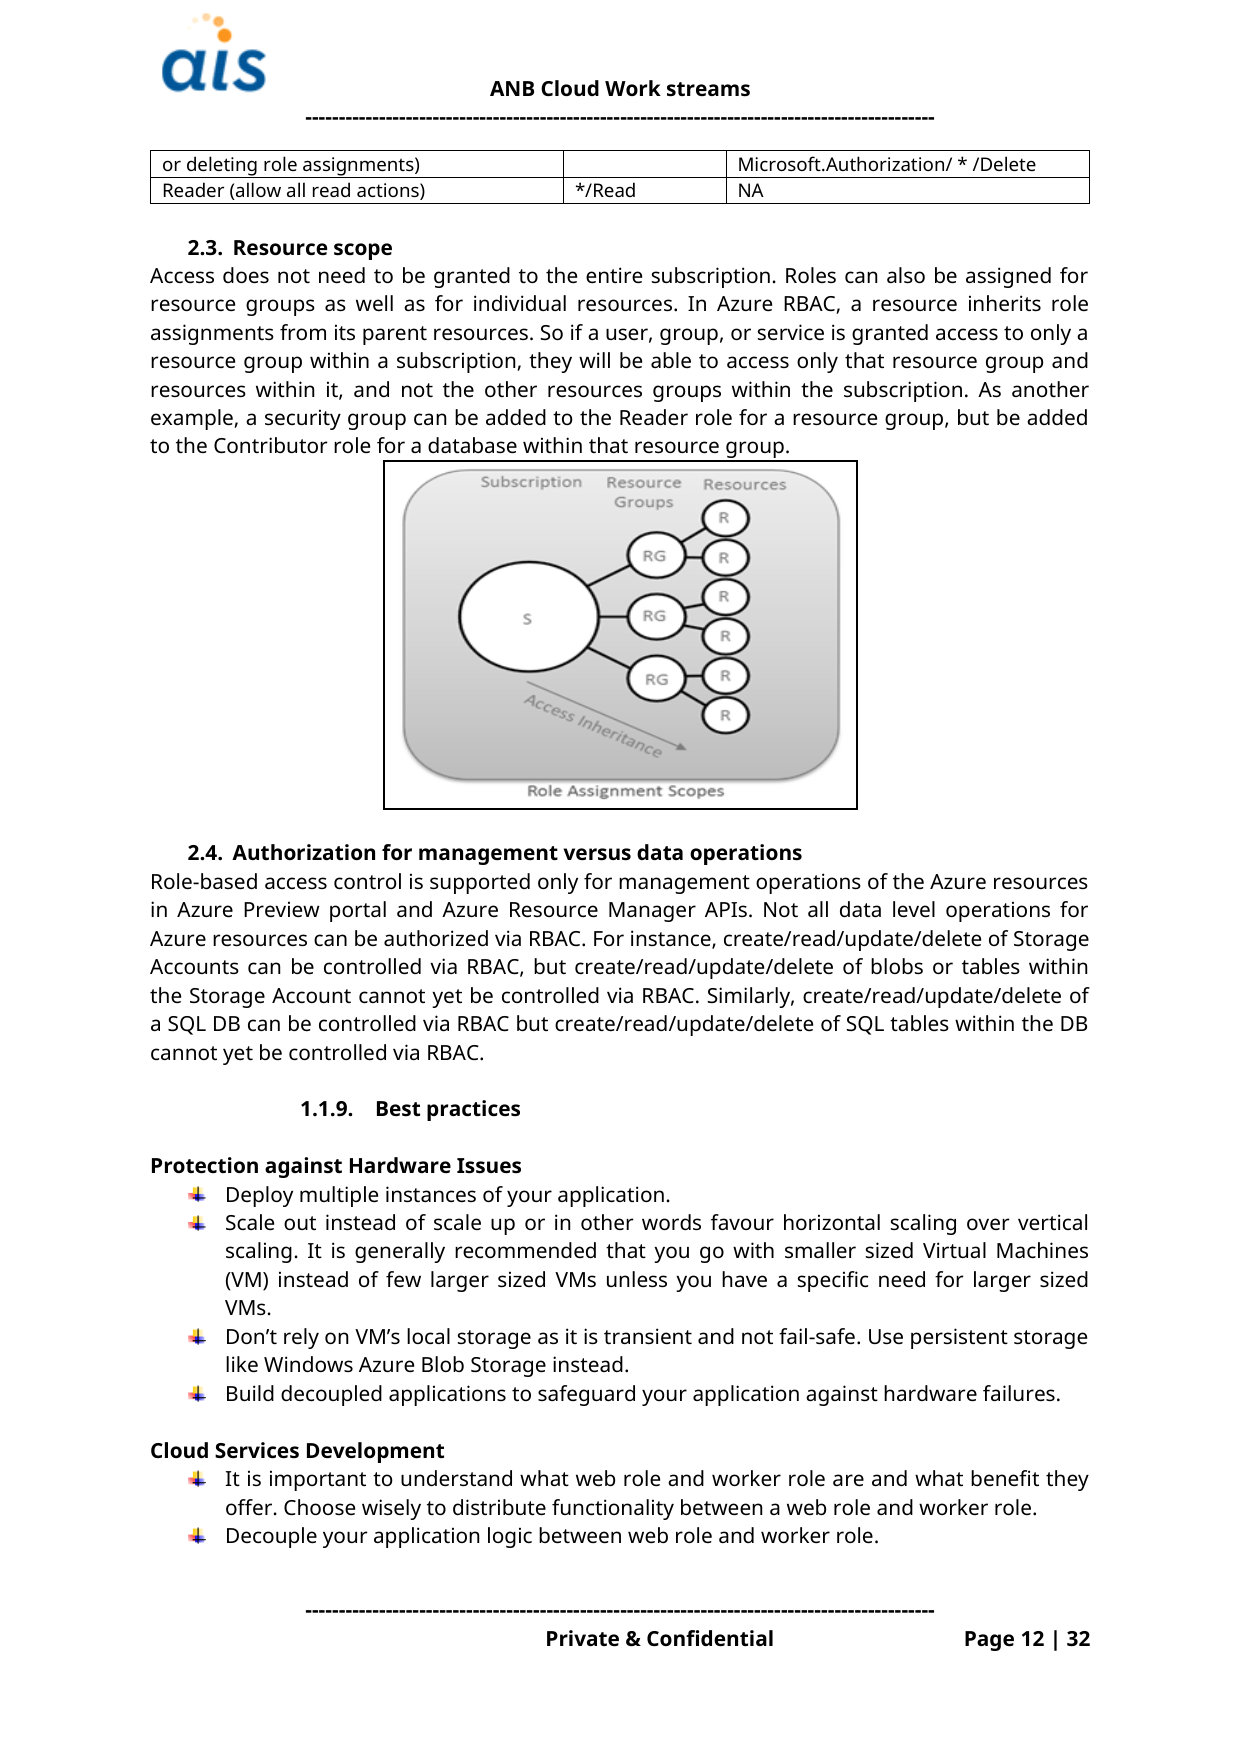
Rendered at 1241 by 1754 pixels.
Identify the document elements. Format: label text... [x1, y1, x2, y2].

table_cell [727, 151, 1089, 177]
list It is important to understand what web role and worker role are and what benefit they offer. Choose wisely to distribute functionality between a web role and worker role. [187, 1464, 1090, 1521]
subtitle Authorization for management versus data operations [187, 838, 1090, 867]
subtitle Resource scope [187, 233, 1090, 261]
picture [150, 12, 266, 138]
table_cell * [564, 151, 726, 177]
picture [385, 462, 856, 808]
text Role-based access control is supported only for management operations of the Azure resources in Azure Preview portal and Azure Resource Manager APIs. Not all data level operations for Azure resources can be authorized via RBAC. For instance, create/read/update/delete of Storage Accounts can be controlled via RBAC, but create/read/update/delete of blobs or tables within the Storage Account cannot yet be controlled via RBAC. Similarly, create/read/update/delete of a SQL DB can be controlled via RBAC but create/read/update/delete of SQL tables within the DB cannot yet be controlled via RBAC. [150, 867, 1090, 1066]
list Decouple your application logic between web role and worker role. [187, 1521, 1090, 1549]
picture [188, 1327, 206, 1345]
table_cell NA [727, 178, 1089, 203]
list Deploy multiple instances of your application. [187, 1180, 1090, 1208]
subtitle Best practices [300, 1094, 1090, 1123]
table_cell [151, 151, 563, 177]
picture [188, 1214, 206, 1231]
text Protection against Hardware Issues [150, 1151, 1090, 1180]
picture [188, 1185, 206, 1202]
list Build decoupled applications to safeguard your application against hardware failures. [187, 1379, 1090, 1407]
picture [188, 1526, 206, 1544]
list Don’t rely on VM’s local storage as it is transient and not fail-safe. Use persistent storage like Windows Azure Blob Storage instead. [187, 1322, 1090, 1379]
list Scale out instead of scale up or in other words favour horizontal scaling over vertical scaling. It is generally recommended that you go with smaller sized Virtual Machines (VM) instead of few larger sized VMs unless you have a specific need for larger sized VMs. [187, 1208, 1090, 1322]
text Access does not need to be granted to the entire subscription. Roles can also be assigned for resource groups as well as for individual resources. In Azure RBAC, a resource inherits role assignments from its parent resources. So if a user, group, or service is granted access to only a resource group within a subscription, they will be able to access only that resource group and resources within it, and not the other resources groups within the subscription. As another example, a security group can be added to the Reader role for a resource group, but be added to the Contributor role for a database within that resource group. [150, 261, 1090, 460]
picture [188, 1469, 206, 1487]
text Cloud Services Development [150, 1436, 1090, 1464]
picture [188, 1384, 206, 1402]
table_cell */Read [564, 178, 726, 203]
table_cell Reader (allow all read actions) [151, 178, 563, 203]
